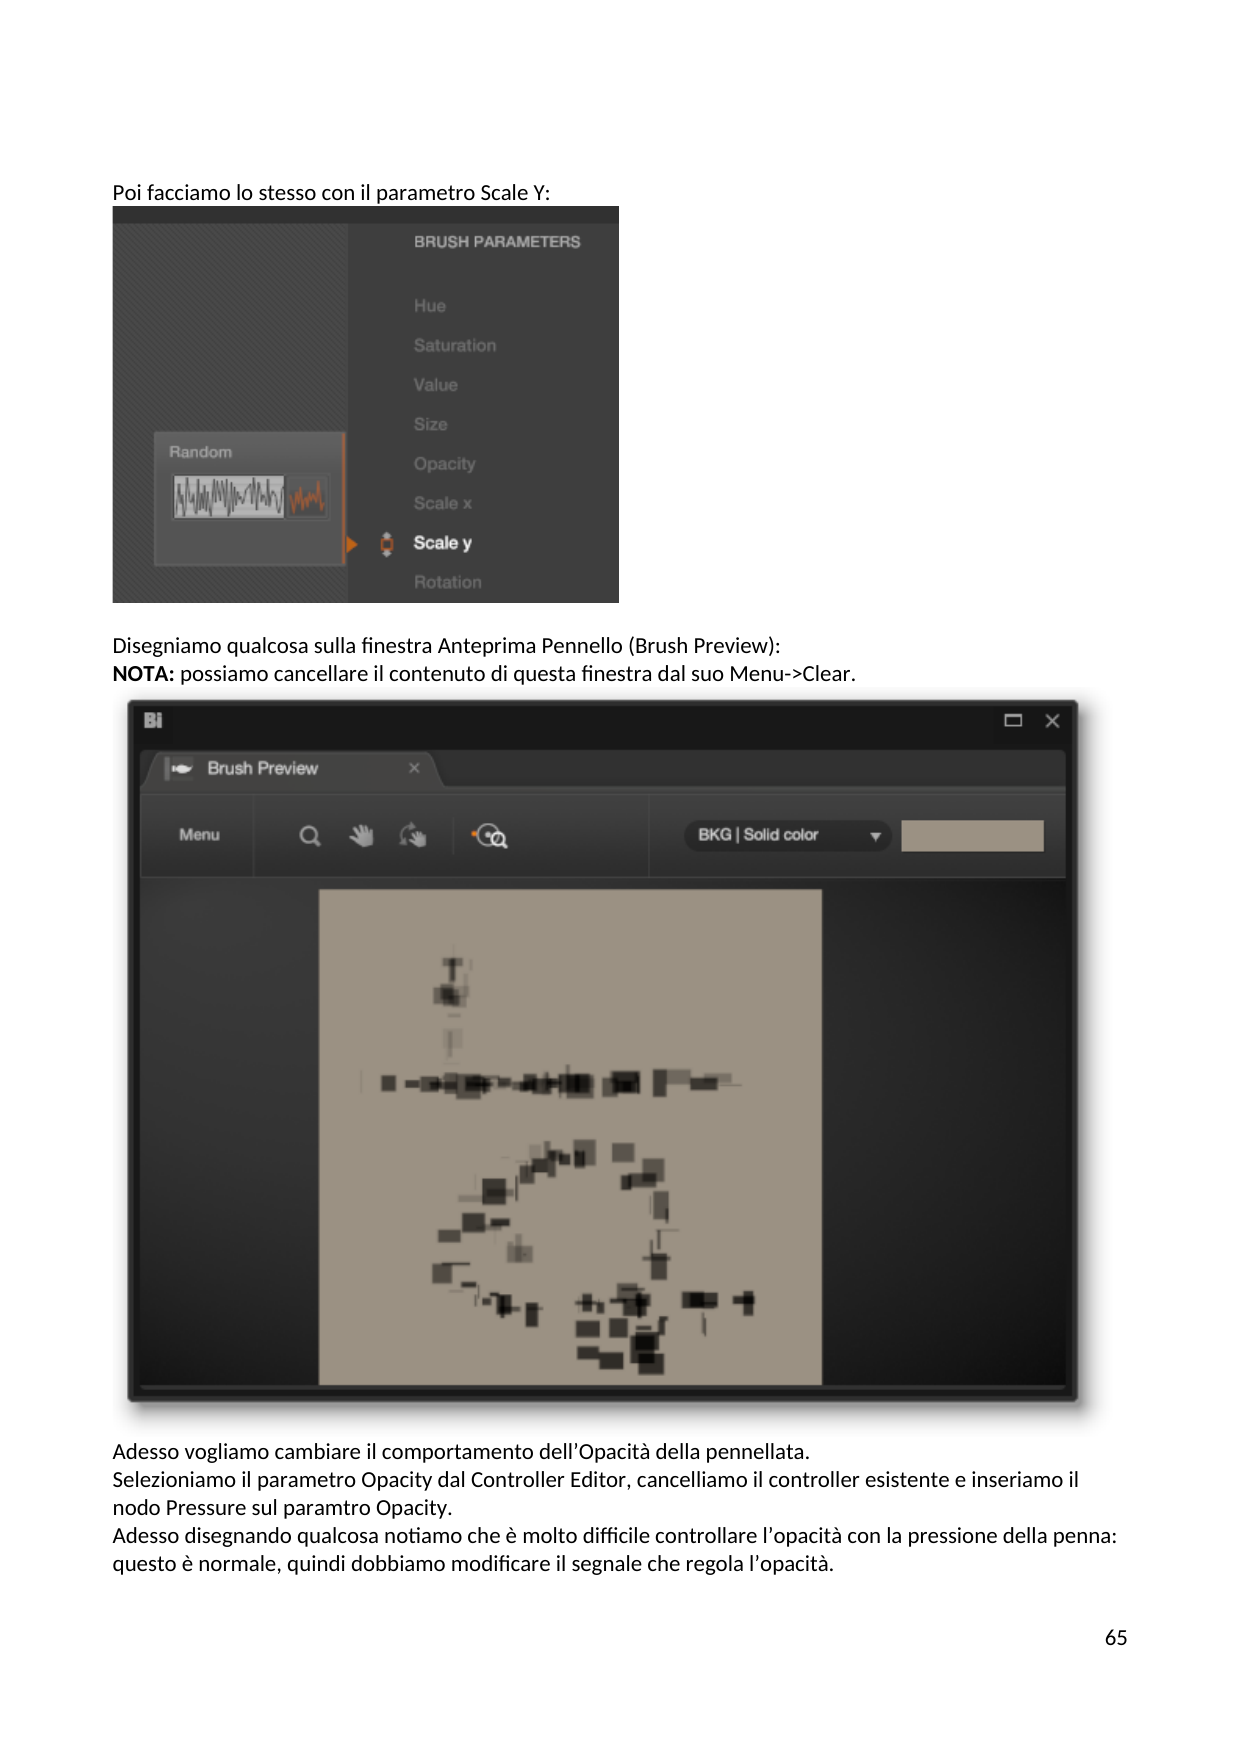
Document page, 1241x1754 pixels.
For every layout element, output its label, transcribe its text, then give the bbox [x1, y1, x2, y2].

text Adesso disegnando qualcosa notiamo che è molto difficile controllare l’opacità con la pressione della penna: questo è normale, quindi dobbiamo modificare il segnale che regola l’opacità. [112, 1521, 1128, 1577]
text Selezioniamo il parametro Opacity dal Controller Editor, cancelliamo il controller esistente e inseriamo il nodo Pressure sul paramtro Opacity. [112, 1465, 1128, 1521]
picture [112, 206, 619, 603]
picture [112, 687, 1113, 1437]
text NOTA: possiamo cancellare il contenuto di questa finestra dal suo Menu->Clear. [112, 659, 1128, 687]
text Disegniamo qualcosa sulla finestra Anteprima Pennello (Brush Preview): [112, 631, 1128, 659]
text Poi facciamo lo stesso con il parametro Scale Y: [112, 178, 1128, 206]
text Adesso vogliamo cambiare il comportamento dell’Opacità della pennellata. [112, 1437, 1128, 1465]
